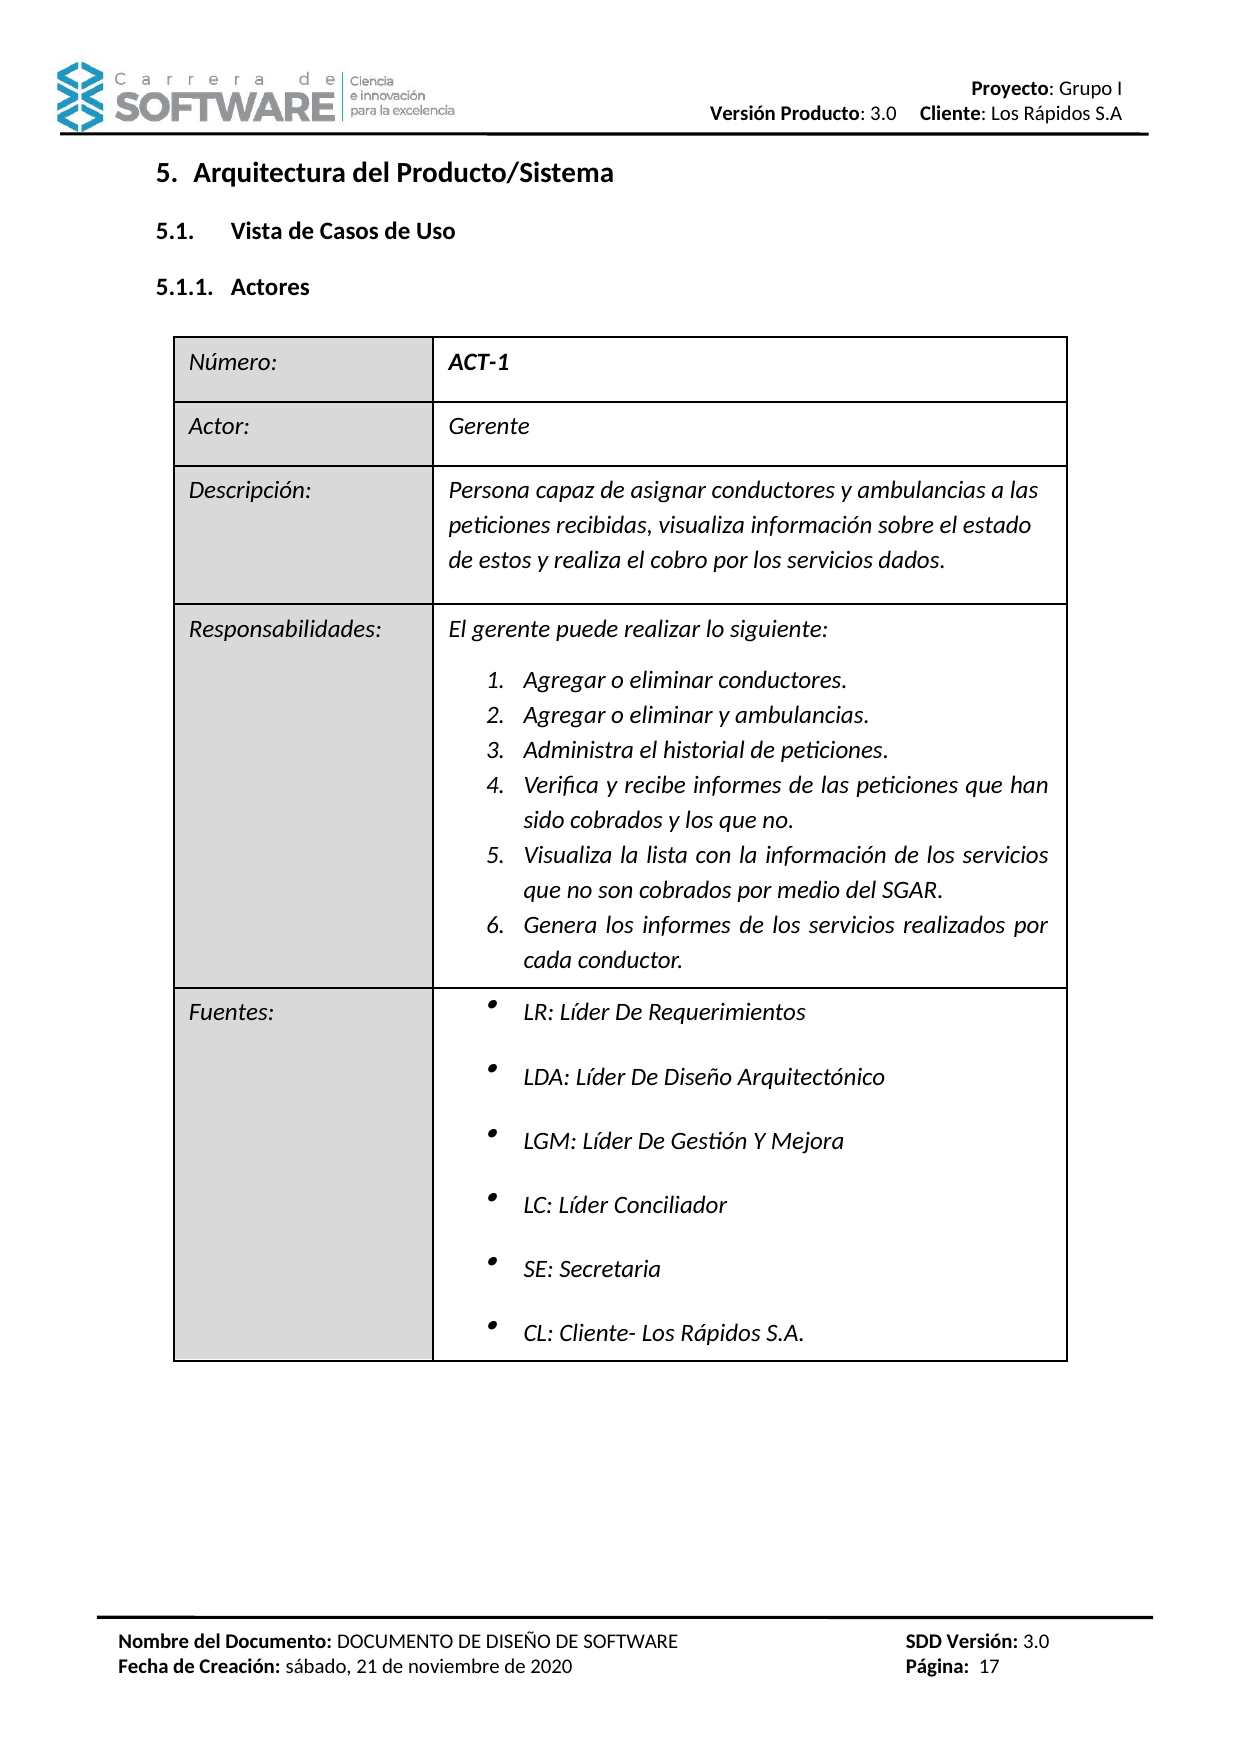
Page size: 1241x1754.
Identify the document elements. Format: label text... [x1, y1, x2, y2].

table_cell LR: Líder De Requerimientos LDA: Líder De Diseño Arquitectónico LGM: Líder De Gestión Y Mejora LC: Líder Conciliador SE: Secretaria CL: Cliente- Los Rápidos S.A. [434, 989, 1066, 1359]
table_cell Descripción: [175, 467, 432, 603]
table_cell El gerente puede realizar lo siguiente: Agregar o eliminar conductores. Agregar o eliminar y ambulancias. Administra el historial de peticiones. Verifica y recibe informes de las peticiones que han sido cobrados y los que no. Visualiza la lista con la información de los servicios que no son cobrados por medio del SGAR. Genera los informes de los servicios realizados por cada conductor. [434, 605, 1066, 987]
subtitle Actores [156, 271, 1122, 301]
picture [46, 46, 461, 154]
table_cell Persona capaz de asignar conductores y ambulancias a las peticiones recibidas, visualiza información sobre el estado de estos y realiza el cobro por los servicios dados. [434, 467, 1066, 603]
subtitle Vista de Casos de Uso [156, 215, 1122, 246]
table_header ACT-1 [434, 338, 1066, 401]
table_cell Fuentes: [175, 989, 432, 1359]
table_cell Actor: [175, 403, 432, 465]
table_cell Responsabilidades: [175, 605, 432, 987]
subtitle Arquitectura del Producto/Sistema [156, 154, 1122, 190]
table_cell Gerente [434, 403, 1066, 465]
table_header Número: [175, 338, 432, 401]
